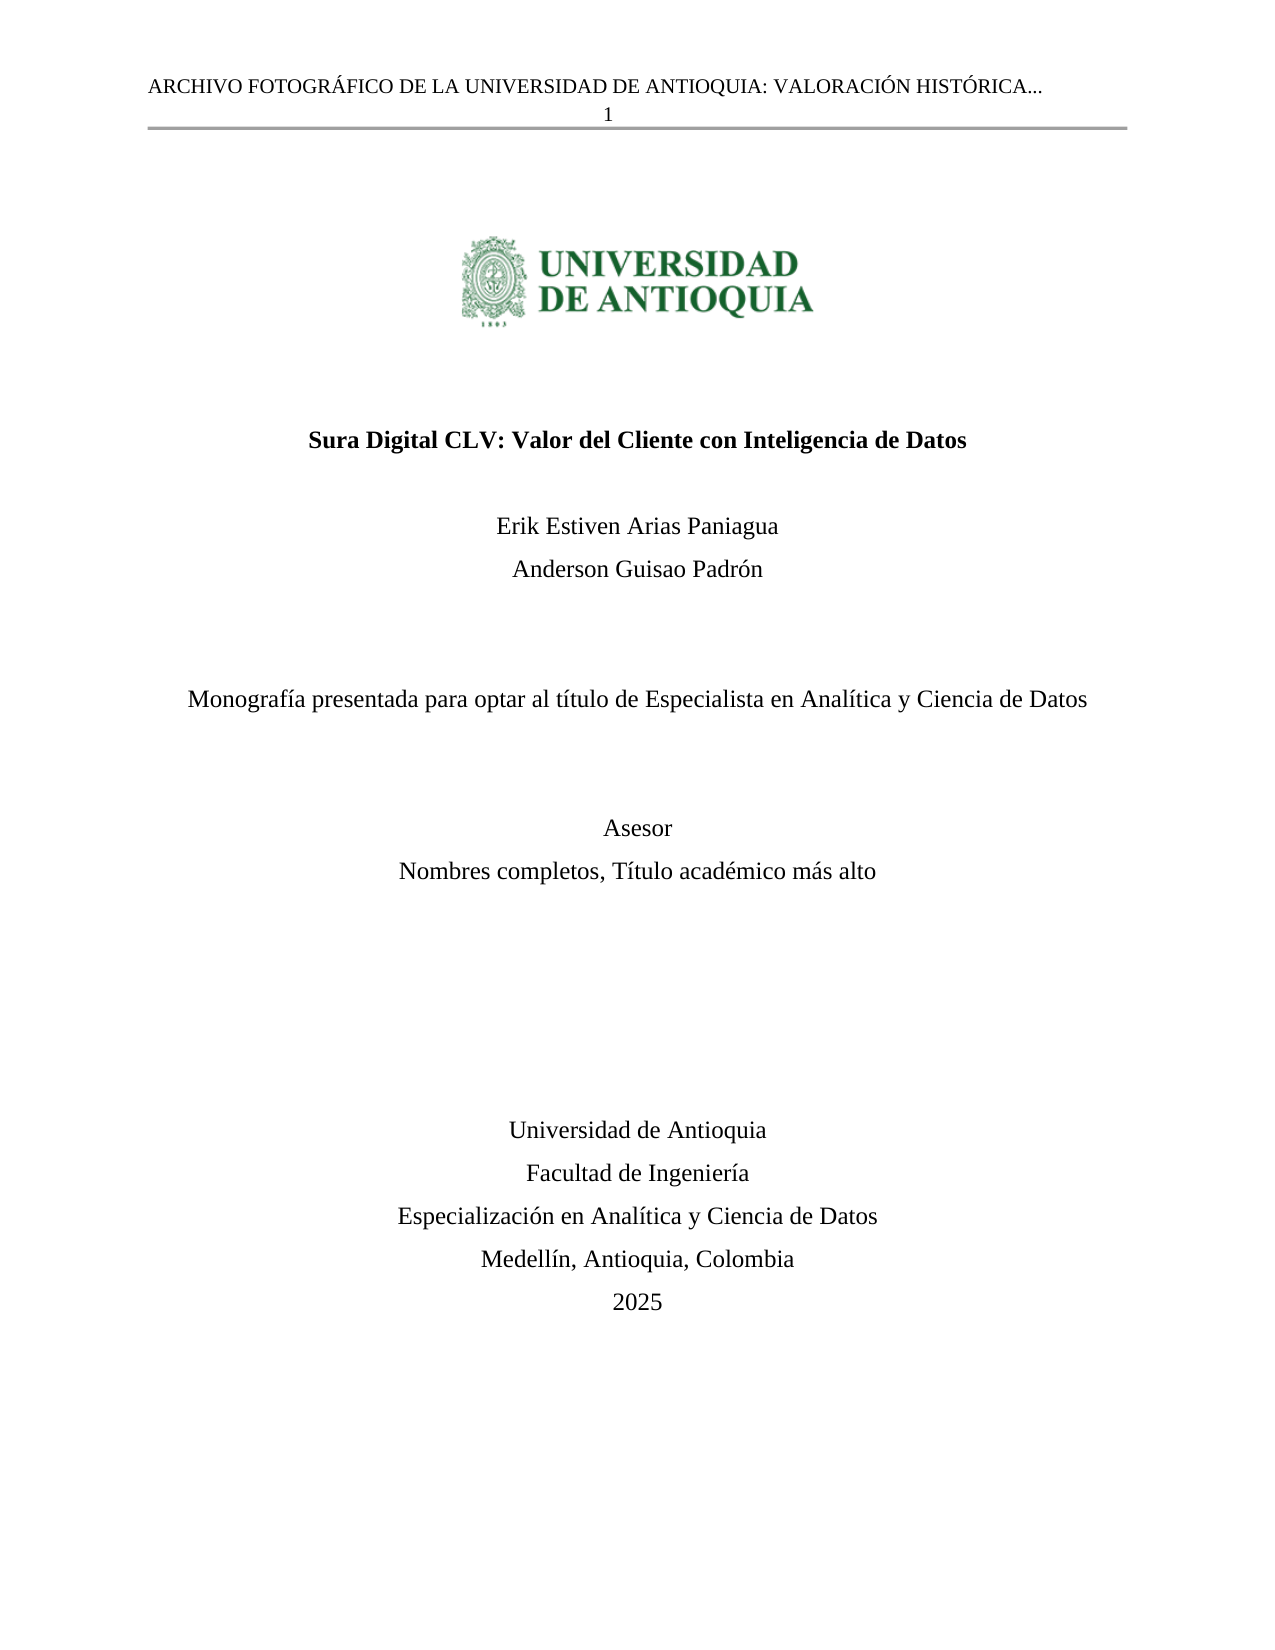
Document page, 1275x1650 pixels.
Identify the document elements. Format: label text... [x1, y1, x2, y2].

text Especialización en Analítica y Ciencia de Datos [148, 1201, 1127, 1230]
text Asesor Nombres completos, Título académico más alto [148, 813, 1127, 885]
text Anderson Guisao Padrón [148, 554, 1127, 583]
text Monografía presentada para optar al título de Especialista en Analítica y Ciencia de Datos [148, 684, 1127, 712]
text 2025 [148, 1287, 1127, 1316]
text Erik Estiven Arias Paniagua [148, 511, 1127, 540]
text Sura Digital CLV: Valor del Cliente con Inteligencia de Datos [148, 425, 1127, 454]
text Universidad de Antioquia Facultad de Ingeniería [148, 1115, 1127, 1187]
picture [461, 198, 814, 368]
text Medellín, Antioquia, Colombia [148, 1244, 1127, 1273]
